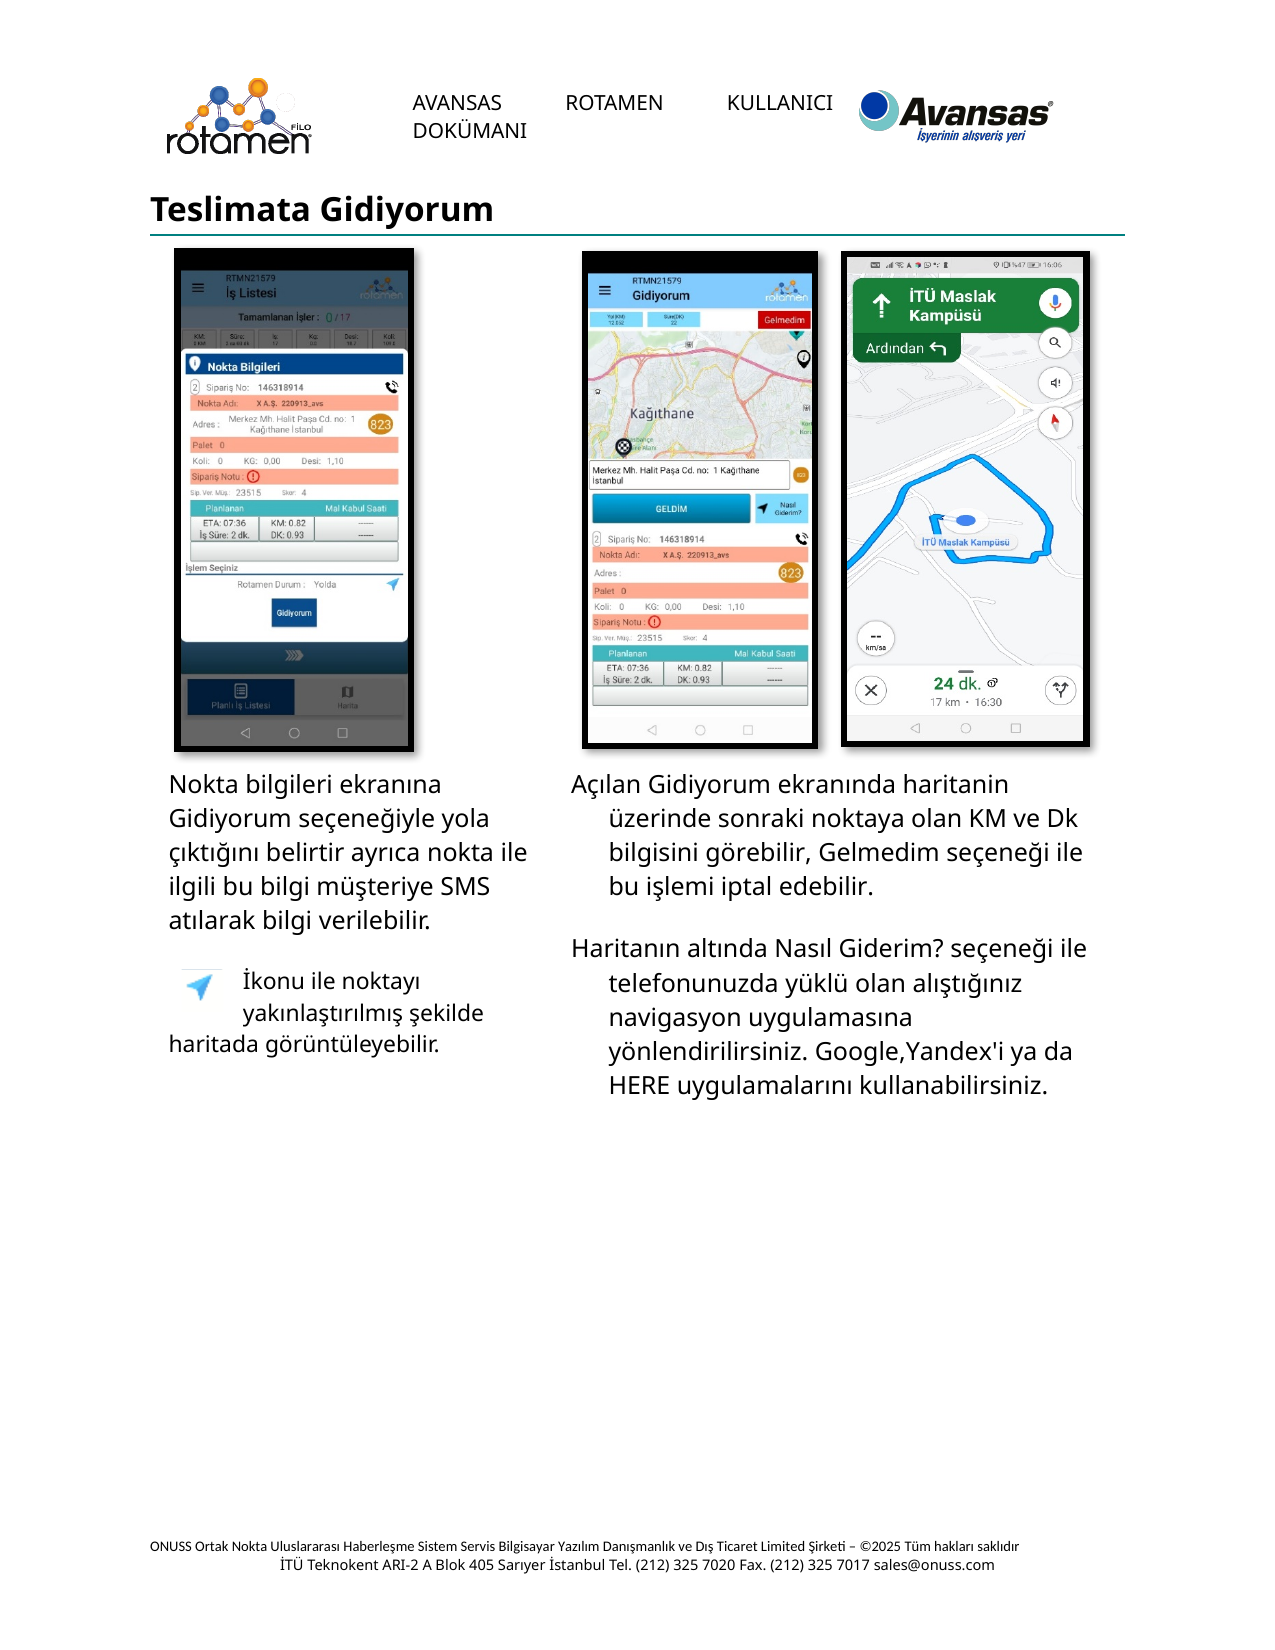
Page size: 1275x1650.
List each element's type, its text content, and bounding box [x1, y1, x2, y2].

table_header [157, 241, 559, 766]
picture [181, 254, 408, 746]
list Teslimata Gidiyorum [150, 186, 1125, 234]
picture [856, 88, 1057, 144]
picture [847, 257, 1083, 741]
picture [181, 969, 224, 1012]
table_cell Açılan Gidiyorum ekranında haritanin üzerinde sonraki noktaya olan KM ve Dk bilgisini görebilir, Gelmedim seçeneği ile bu işlemi iptal edebilir. Haritanın altında Nasıl Giderim? seçeneği ile telefonunuzda yüklü olan alıştığınız navigasyon uygulamasına yönlendirilirsiniz. Google,Yandex'i ya da HERE uygulamalarını kullanabilirsiniz. [560, 766, 1118, 1130]
table_cell Nokta bilgileri ekranına Gidiyorum seçeneğiyle yola çıktığını belirtir ayrıca nokta ile ilgili bu bilgi müşteriye SMS atılarak bilgi verilebilir. İkonu ile noktayı yakınlaştırılmış şekilde haritada görüntüleyebilir. [157, 766, 559, 1130]
picture [161, 78, 316, 154]
picture [588, 257, 812, 743]
table_header [560, 241, 1118, 766]
